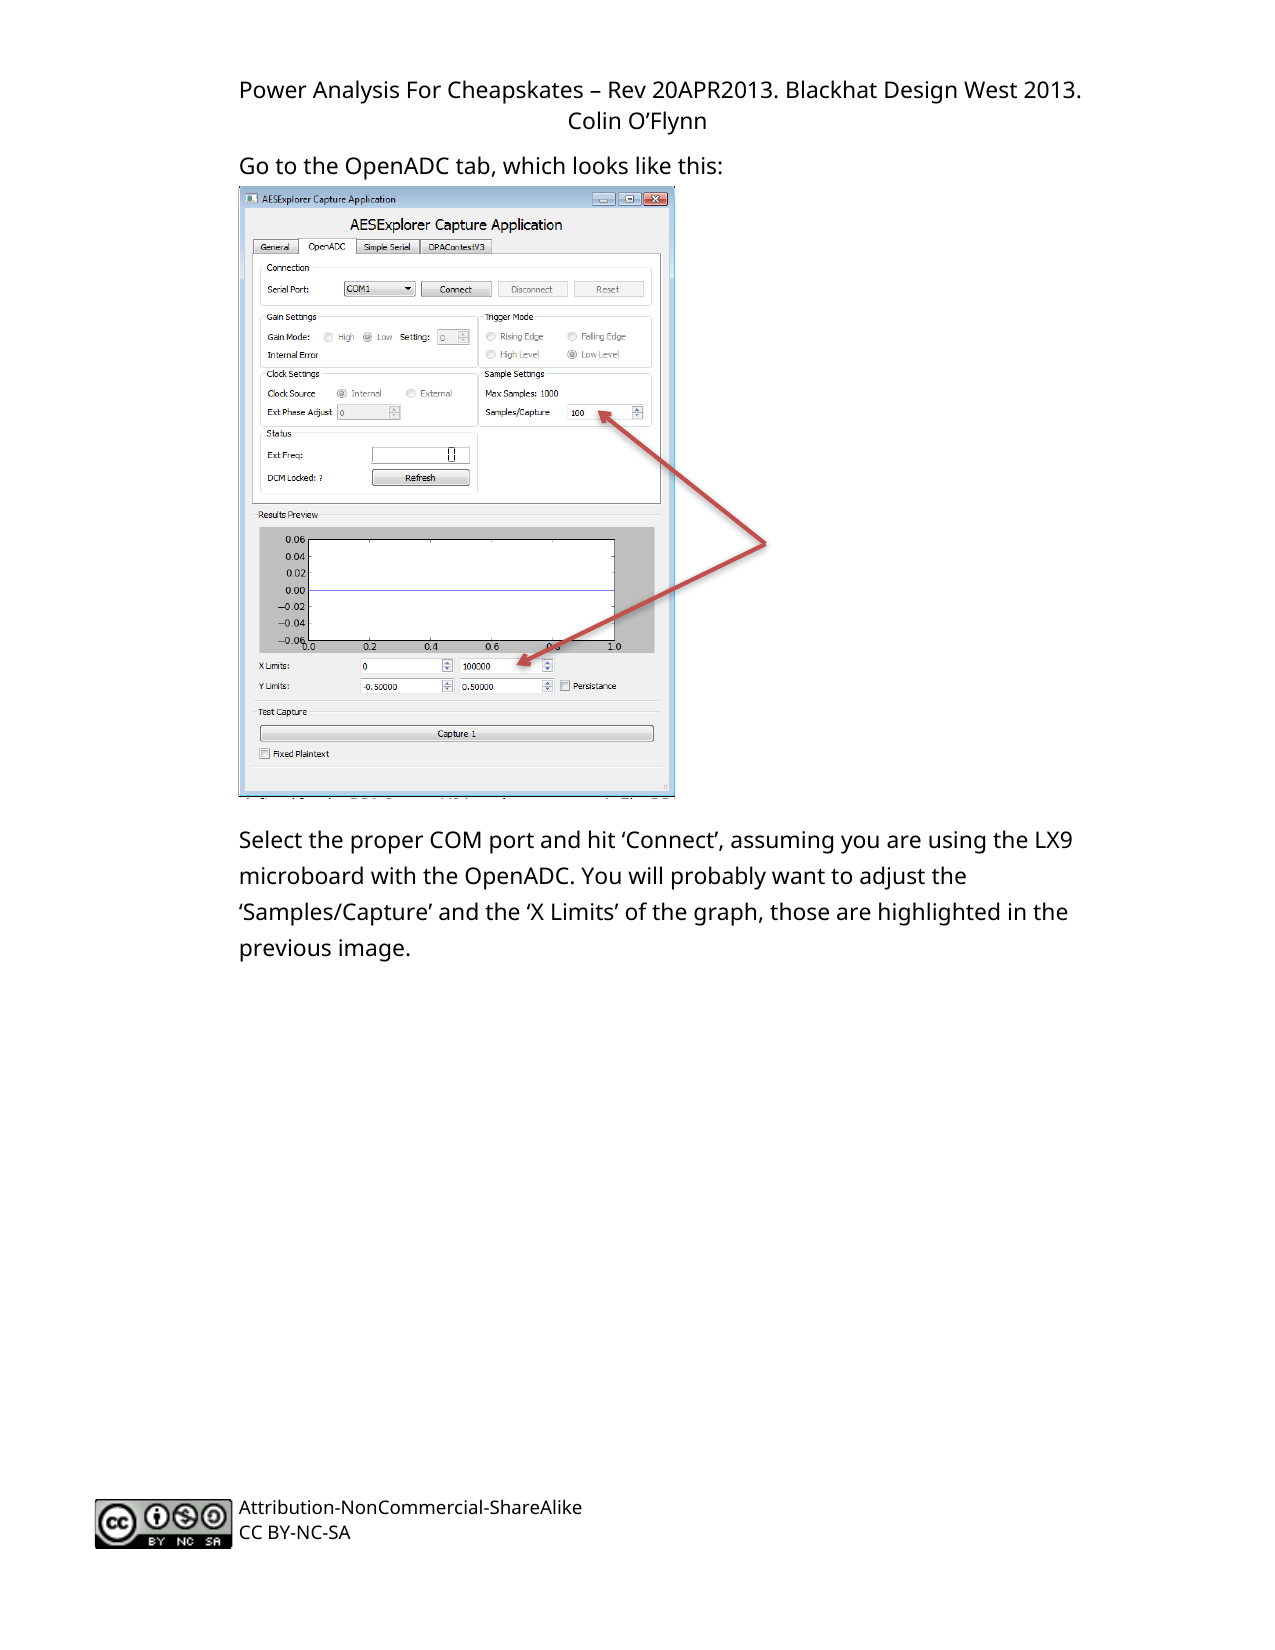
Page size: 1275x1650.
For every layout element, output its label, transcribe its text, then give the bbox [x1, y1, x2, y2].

text Select the proper COM port and hit ‘Connect’, assuming you are using the LX9 microboard with the OpenADC. You will probably want to adjust the ‘Samples/Capture’ and the ‘X Limits’ of the graph, those are highlighted in the previous image. [239, 824, 1125, 963]
picture [238, 186, 675, 799]
picture [94, 1499, 233, 1549]
